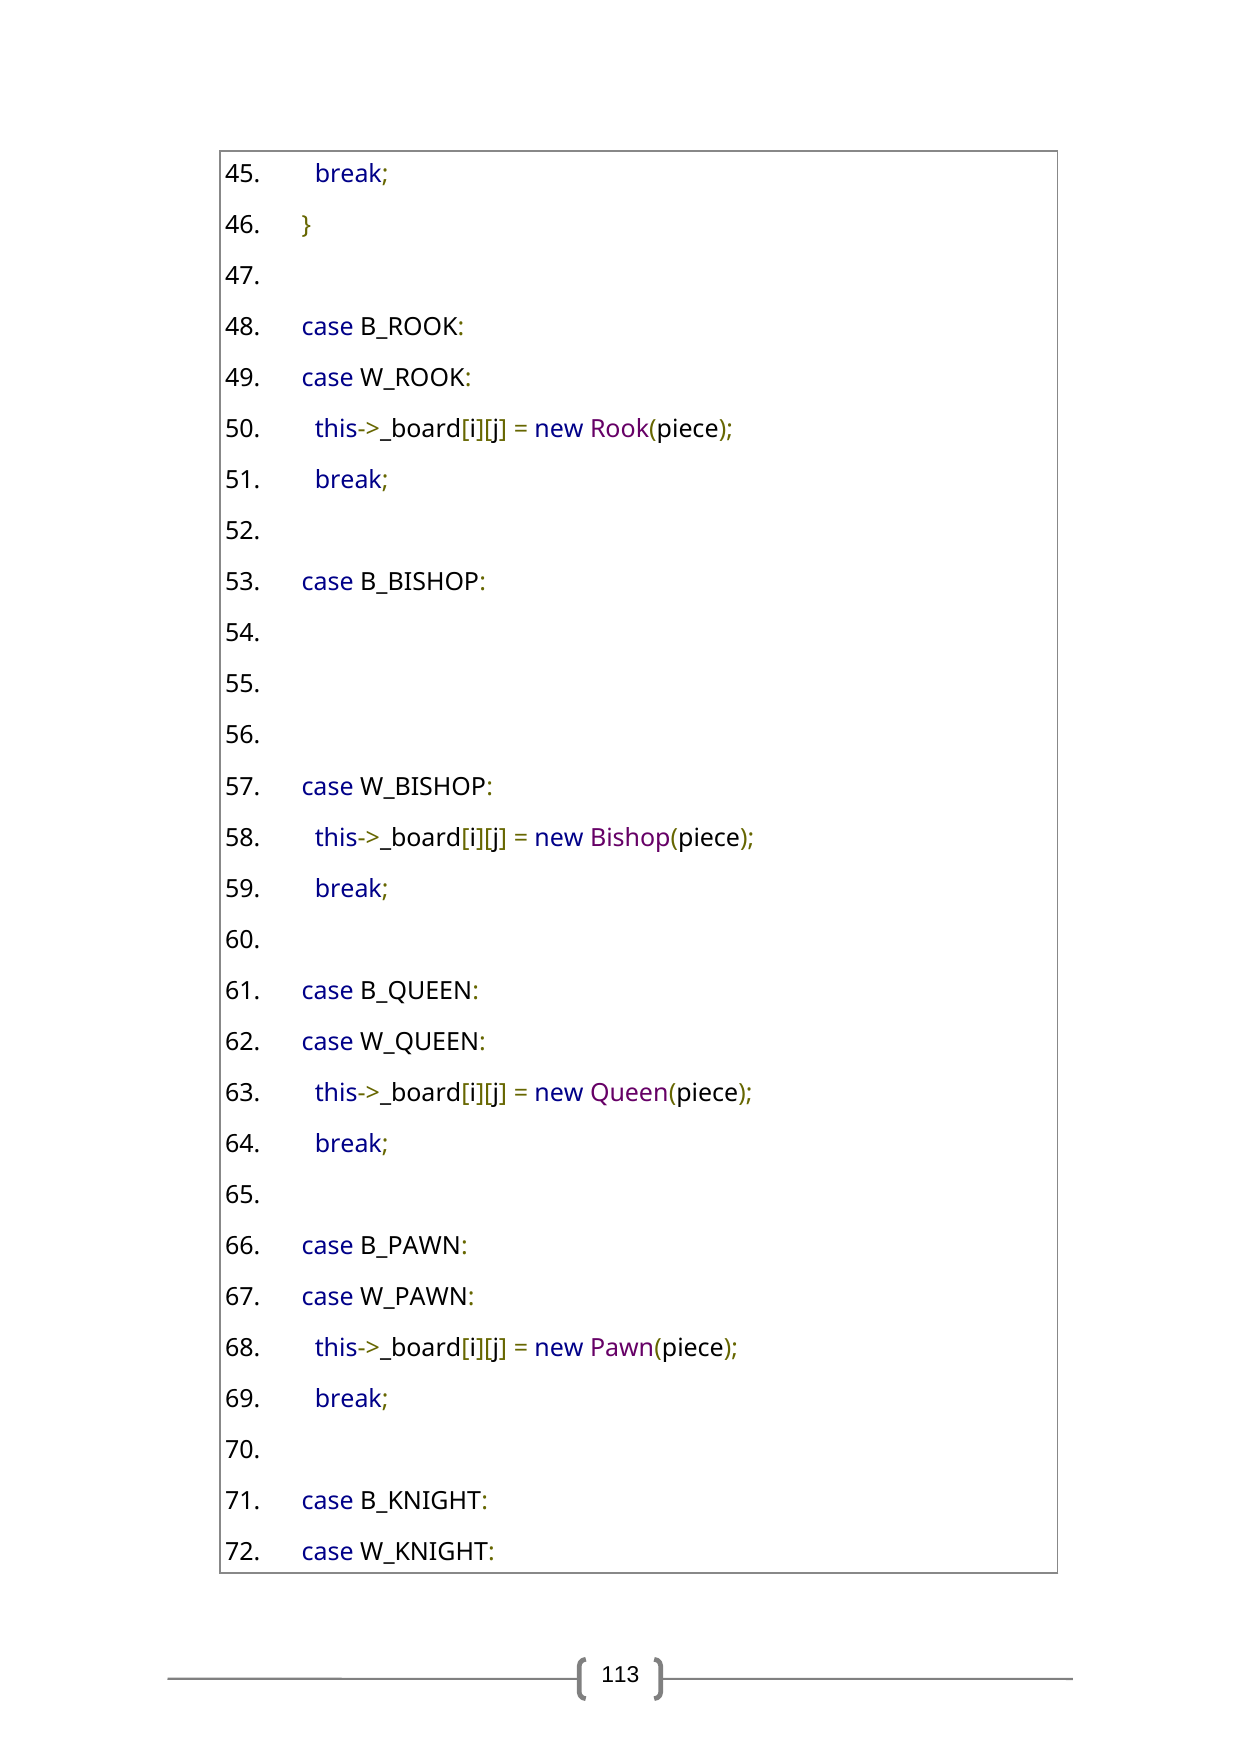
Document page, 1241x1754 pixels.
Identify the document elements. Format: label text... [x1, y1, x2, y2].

list case B_QUEEN: [221, 967, 1057, 1006]
list } [221, 201, 1057, 241]
list case W_PAWN: [221, 1273, 1057, 1313]
list case W_ROOK: [221, 354, 1057, 394]
list case B_BISHOP: [221, 558, 1057, 598]
list break; [221, 456, 1057, 496]
list this->_board[i][j] = new Rook(piece); [221, 405, 1057, 445]
list break; [221, 152, 1057, 190]
list this->_board[i][j] = new Queen(piece); [221, 1069, 1057, 1108]
list case W_KNIGHT: [221, 1528, 1057, 1572]
list break; [221, 1375, 1057, 1415]
list case W_BISHOP: [221, 762, 1057, 802]
list case B_PAWN: [221, 1222, 1057, 1262]
list break; [221, 1120, 1057, 1159]
list this->_board[i][j] = new Pawn(piece); [221, 1324, 1057, 1364]
list case B_KNIGHT: [221, 1477, 1057, 1517]
list case W_QUEEN: [221, 1018, 1057, 1057]
list this->_board[i][j] = new Bishop(piece); [221, 813, 1057, 853]
list case B_ROOK: [221, 303, 1057, 343]
list break; [221, 864, 1057, 904]
